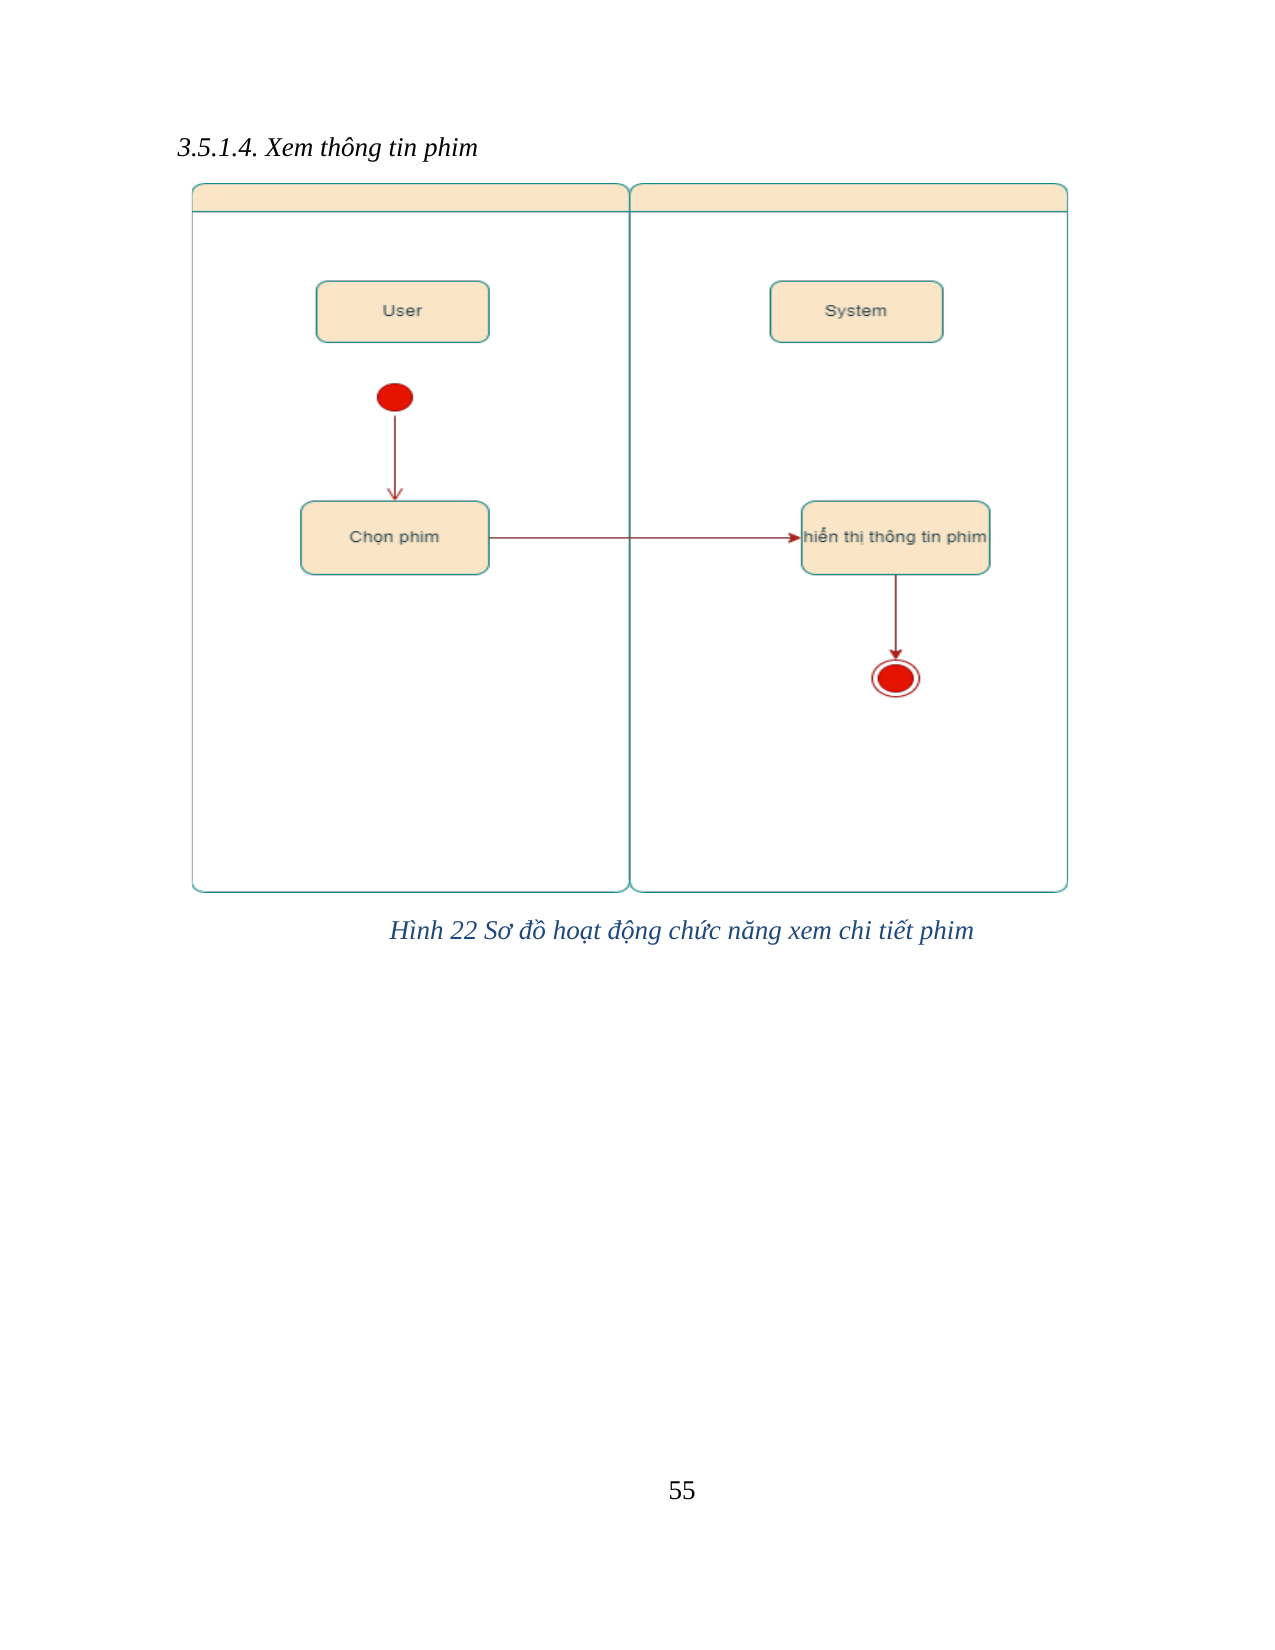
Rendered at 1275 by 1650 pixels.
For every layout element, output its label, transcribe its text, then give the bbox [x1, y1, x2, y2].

picture [191, 183, 1069, 893]
text Xem thông tin phim [177, 131, 1186, 162]
text Hình 22 Sơ đồ hoạt động chức năng xem chi tiết phim [177, 914, 1186, 946]
